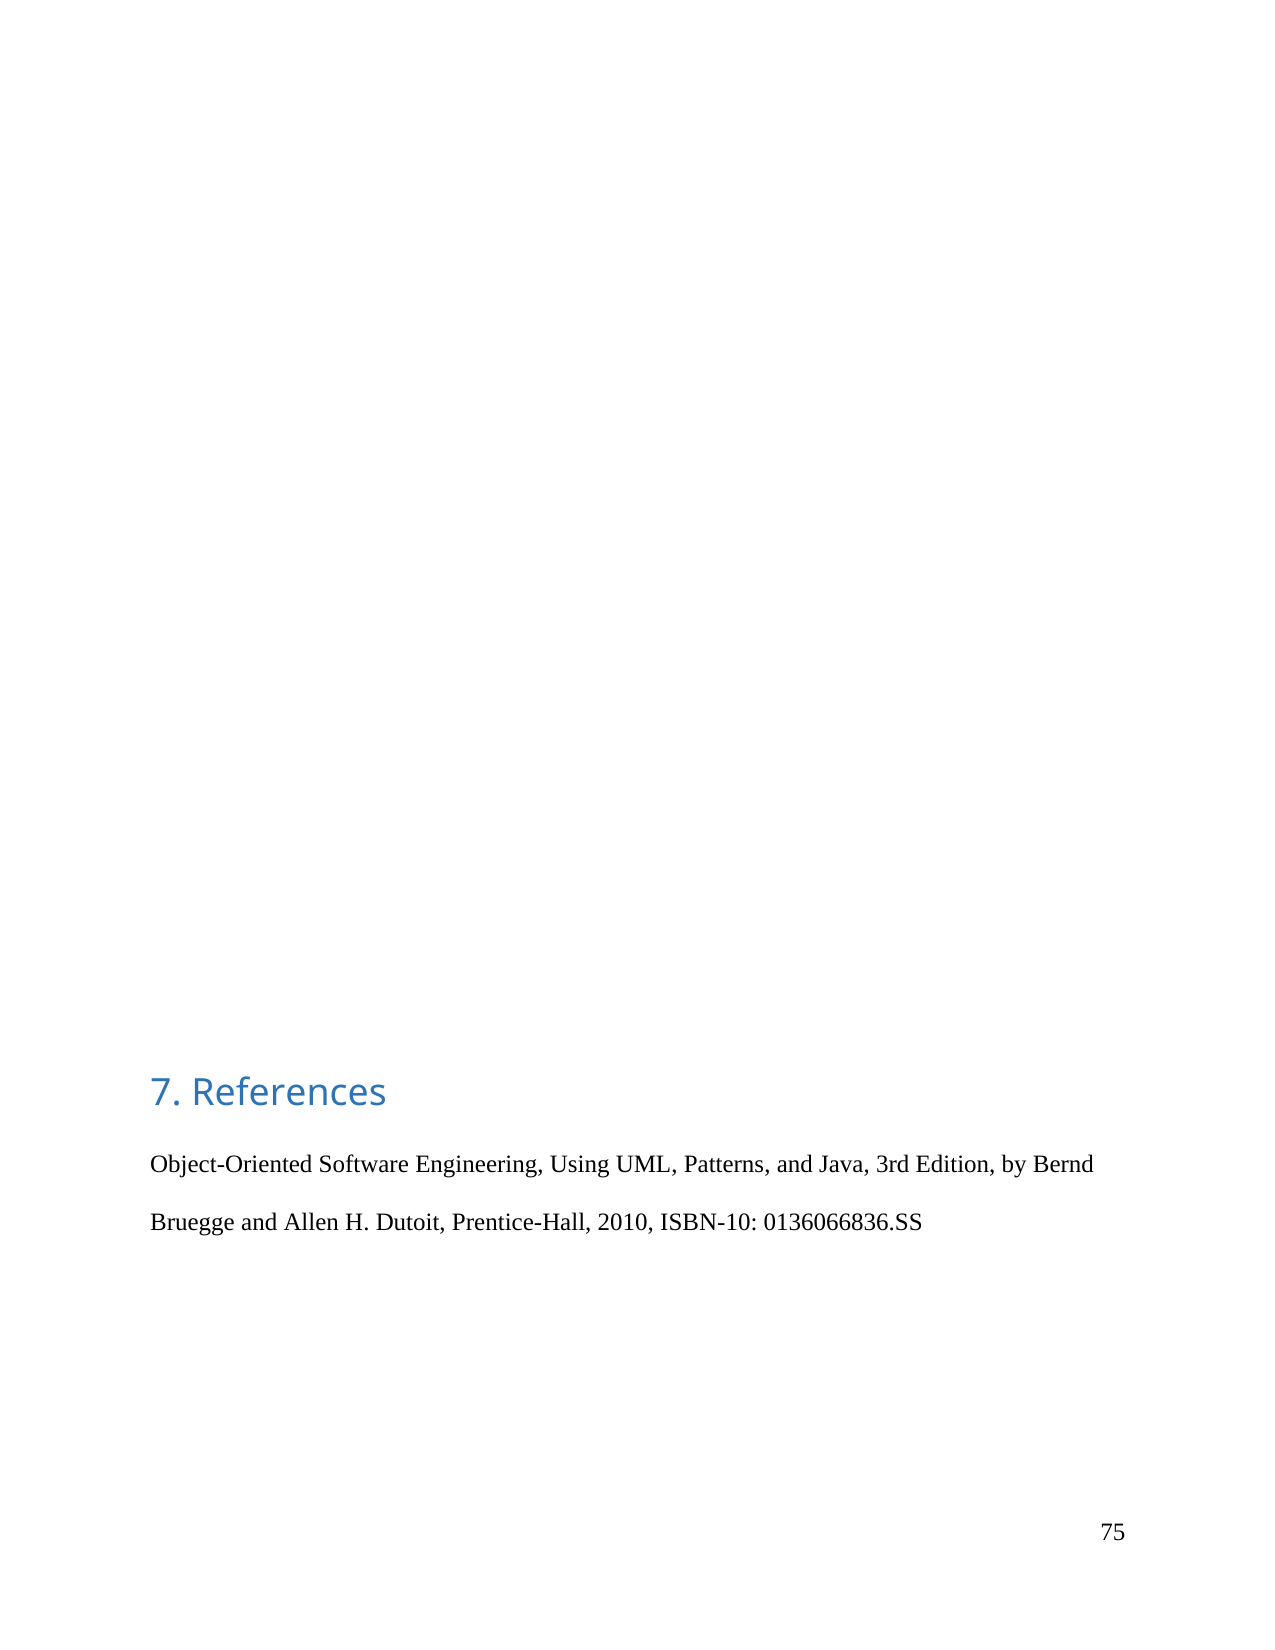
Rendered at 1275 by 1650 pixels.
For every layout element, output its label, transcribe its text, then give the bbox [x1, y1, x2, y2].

text Object-Oriented Software Engineering, Using UML, Patterns, and Java, 3rd Edition, by Bernd Bruegge and Allen H. Dutoit, Prentice-Hall, 2010, ISBN-10: 0136066836.SS [150, 1149, 1125, 1235]
subtitle 7. References [150, 1065, 1125, 1116]
